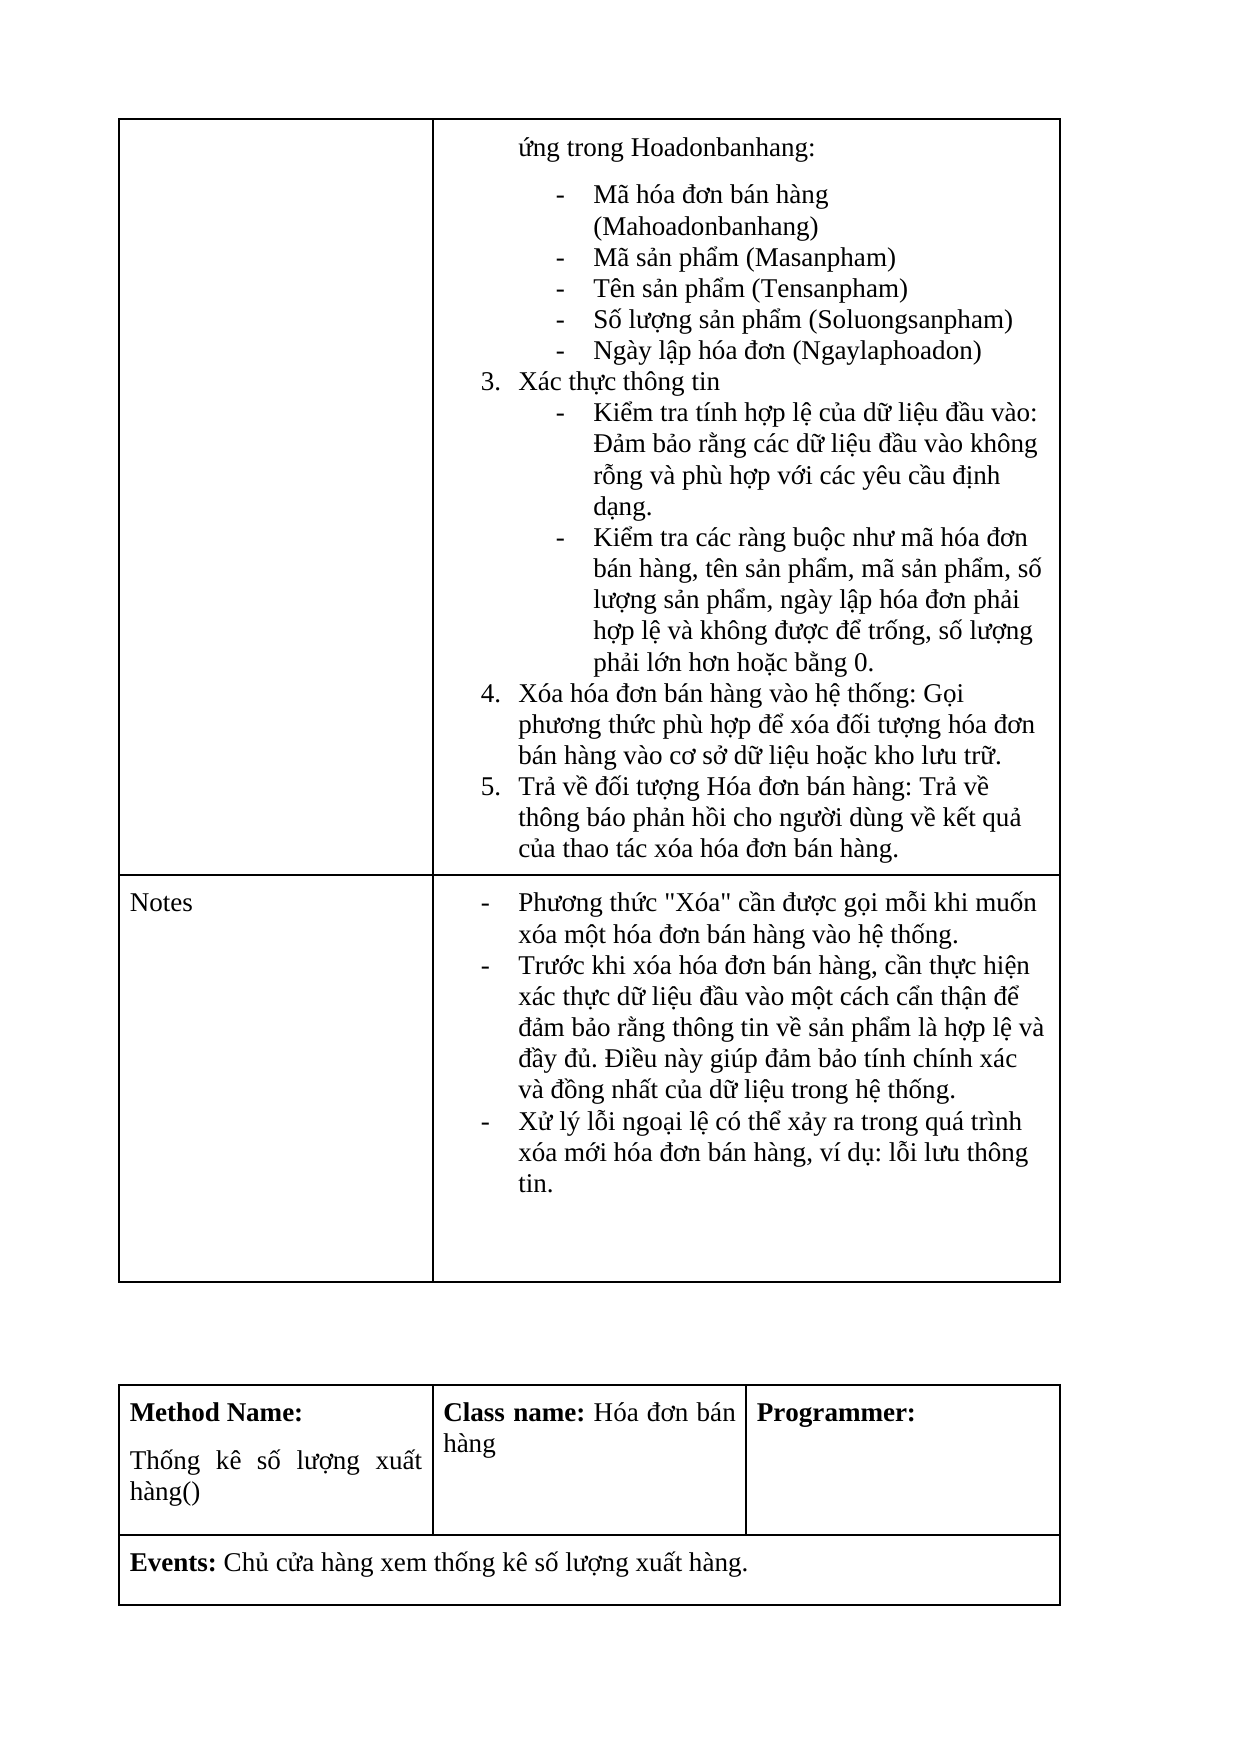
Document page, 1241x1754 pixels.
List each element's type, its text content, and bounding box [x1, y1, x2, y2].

table_cell Events: Chủ cửa hàng xem thống kê số lượng xuất hàng. [120, 1536, 1059, 1604]
table_header Programmer: [747, 1386, 1059, 1533]
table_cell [120, 120, 432, 874]
table_header Method Name: Thống kê số lượng xuất hàng() [120, 1386, 432, 1533]
table_cell Phương thức "Xóa" cần được gọi mỗi khi muốn xóa một hóa đơn bán hàng vào hệ thống. Trước khi xóa hóa đơn bán hàng, cần thực hiện xác thực dữ liệu đầu vào một cách cẩn thận để đảm bảo rằng thông tin về sản phẩm là hợp lệ và đầy đủ. Điều này giúp đảm bảo tính chính xác và đồng nhất của dữ liệu trong hệ thống. Xử lý lỗi ngoại lệ có thể xảy ra trong quá trình xóa mới hóa đơn bán hàng, ví dụ: lỗi lưu thông tin. [434, 876, 1059, 1281]
table_header Class name: Hóa đơn bán hàng [434, 1386, 745, 1533]
table_cell Notes [120, 876, 432, 1281]
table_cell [434, 120, 1059, 874]
